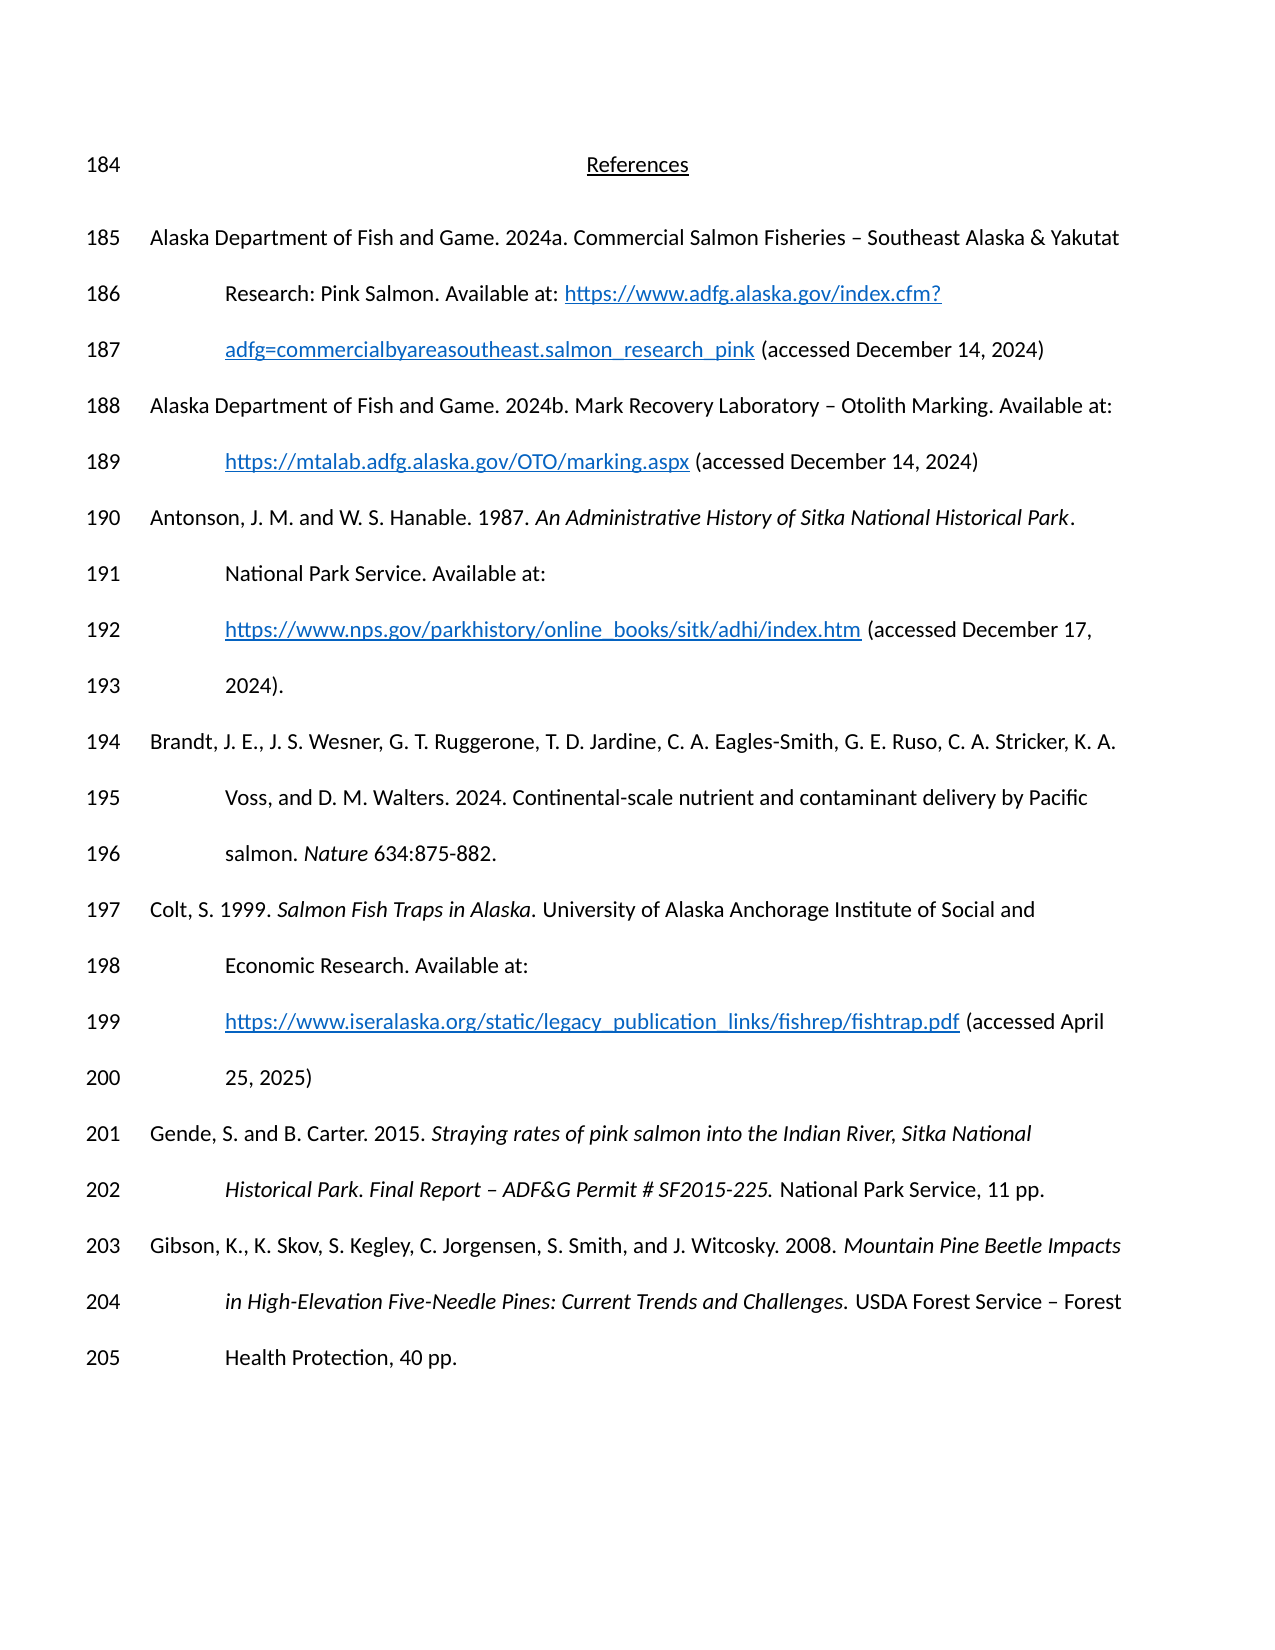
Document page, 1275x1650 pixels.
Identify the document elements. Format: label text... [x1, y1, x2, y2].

text Colt, S. 1999. Salmon Fish Traps in Alaska. University of Alaska Anchorage Institute of Social and Economic Research. Available at: https://www.iseralaska.org/static/legacy_publication_links/fishrep/fishtrap.pdf (accessed April 25, 2025) [150, 895, 1125, 1091]
text Brandt, J. E., J. S. Wesner, G. T. Ruggerone, T. D. Jardine, C. A. Eagles-Smith, G. E. Ruso, C. A. Stricker, K. A. Voss, and D. M. Walters. 2024. Continental-scale nutrient and contaminant delivery by Pacific salmon. Nature 634:875-882. [150, 727, 1125, 867]
text Gibson, K., K. Skov, S. Kegley, C. Jorgensen, S. Smith, and J. Witcosky. 2008. Mountain Pine Beetle Impacts in High-Elevation Five-Needle Pines: Current Trends and Challenges. USDA Forest Service – Forest Health Protection, 40 pp. [150, 1231, 1125, 1372]
text References [150, 150, 1125, 178]
text Alaska Department of Fish and Game. 2024a. Commercial Salmon Fisheries – Southeast Alaska & Yakutat Research: Pink Salmon. Available at: https://www.adfg.alaska.gov/index.cfm?adfg=commercialbyareasoutheast.salmon_research_pink (accessed December 14, 2024) [150, 223, 1125, 363]
text Alaska Department of Fish and Game. 2024b. Mark Recovery Laboratory – Otolith Marking. Available at: https://mtalab.adfg.alaska.gov/OTO/marking.aspx (accessed December 14, 2024) [150, 391, 1125, 475]
text Antonson, J. M. and W. S. Hanable. 1987. An Administrative History of Sitka National Historical Park. National Park Service. Available at: https://www.nps.gov/parkhistory/online_books/sitk/adhi/index.htm (accessed December 17, 2024). [150, 503, 1125, 699]
text Gende, S. and B. Carter. 2015. Straying rates of pink salmon into the Indian River, Sitka National Historical Park. Final Report – ADF&G Permit # SF2015-225. National Park Service, 11 pp. [150, 1119, 1125, 1203]
